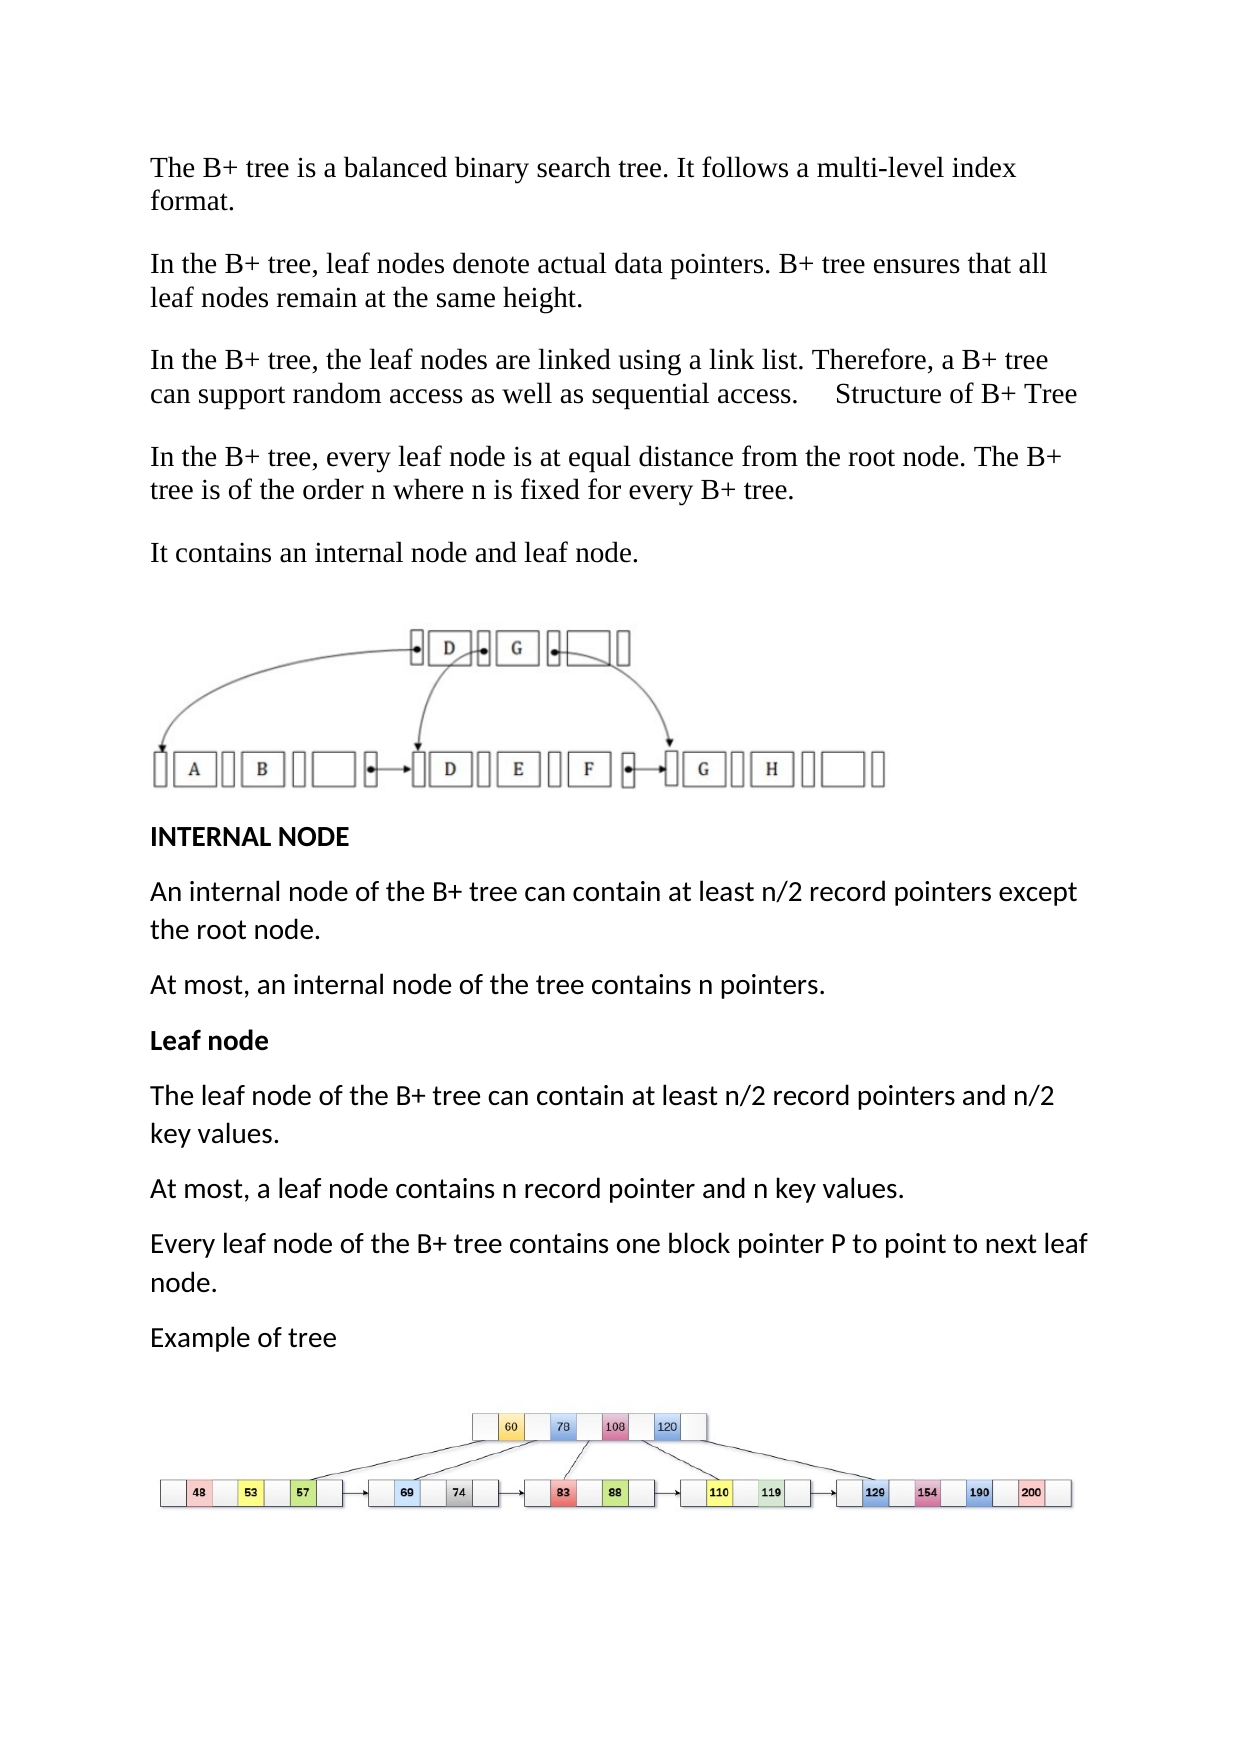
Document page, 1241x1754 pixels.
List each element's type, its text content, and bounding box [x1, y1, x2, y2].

text The B+ tree is a balanced binary search tree. It follows a multi-level index format. [150, 150, 1090, 217]
text An internal node of the B+ tree can contain at least n/2 record pointers except the root node. [150, 873, 1090, 947]
text INTERNAL NODE [150, 815, 1090, 853]
text At most, an internal node of the tree contains n pointers. [150, 966, 1090, 1002]
text It contains an internal node and leaf node. [150, 535, 1090, 568]
text Every leaf node of the B+ tree contains one block pointer P to point to next leaf node. [150, 1225, 1090, 1299]
text Leaf node [150, 1022, 1090, 1057]
text In the B+ tree, leaf nodes denote actual data pointers. B+ tree ensures that all leaf nodes remain at the same height. [150, 246, 1090, 313]
picture [150, 589, 1091, 815]
picture [150, 1373, 1091, 1521]
text The leaf node of the B+ tree can contain at least n/2 record pointers and n/2 key values. [150, 1077, 1090, 1151]
text Example of tree [150, 1319, 1090, 1354]
text In the B+ tree, every leaf node is at equal distance from the root node. The B+ tree is of the order n where n is fixed for every B+ tree. [150, 439, 1090, 506]
text At most, a leaf node contains n record pointer and n key values. [150, 1170, 1090, 1206]
text In the B+ tree, the leaf nodes are linked using a link list. Therefore, a B+ tree can support random access as well as sequential access. Structure of B+ Tree [150, 342, 1090, 409]
